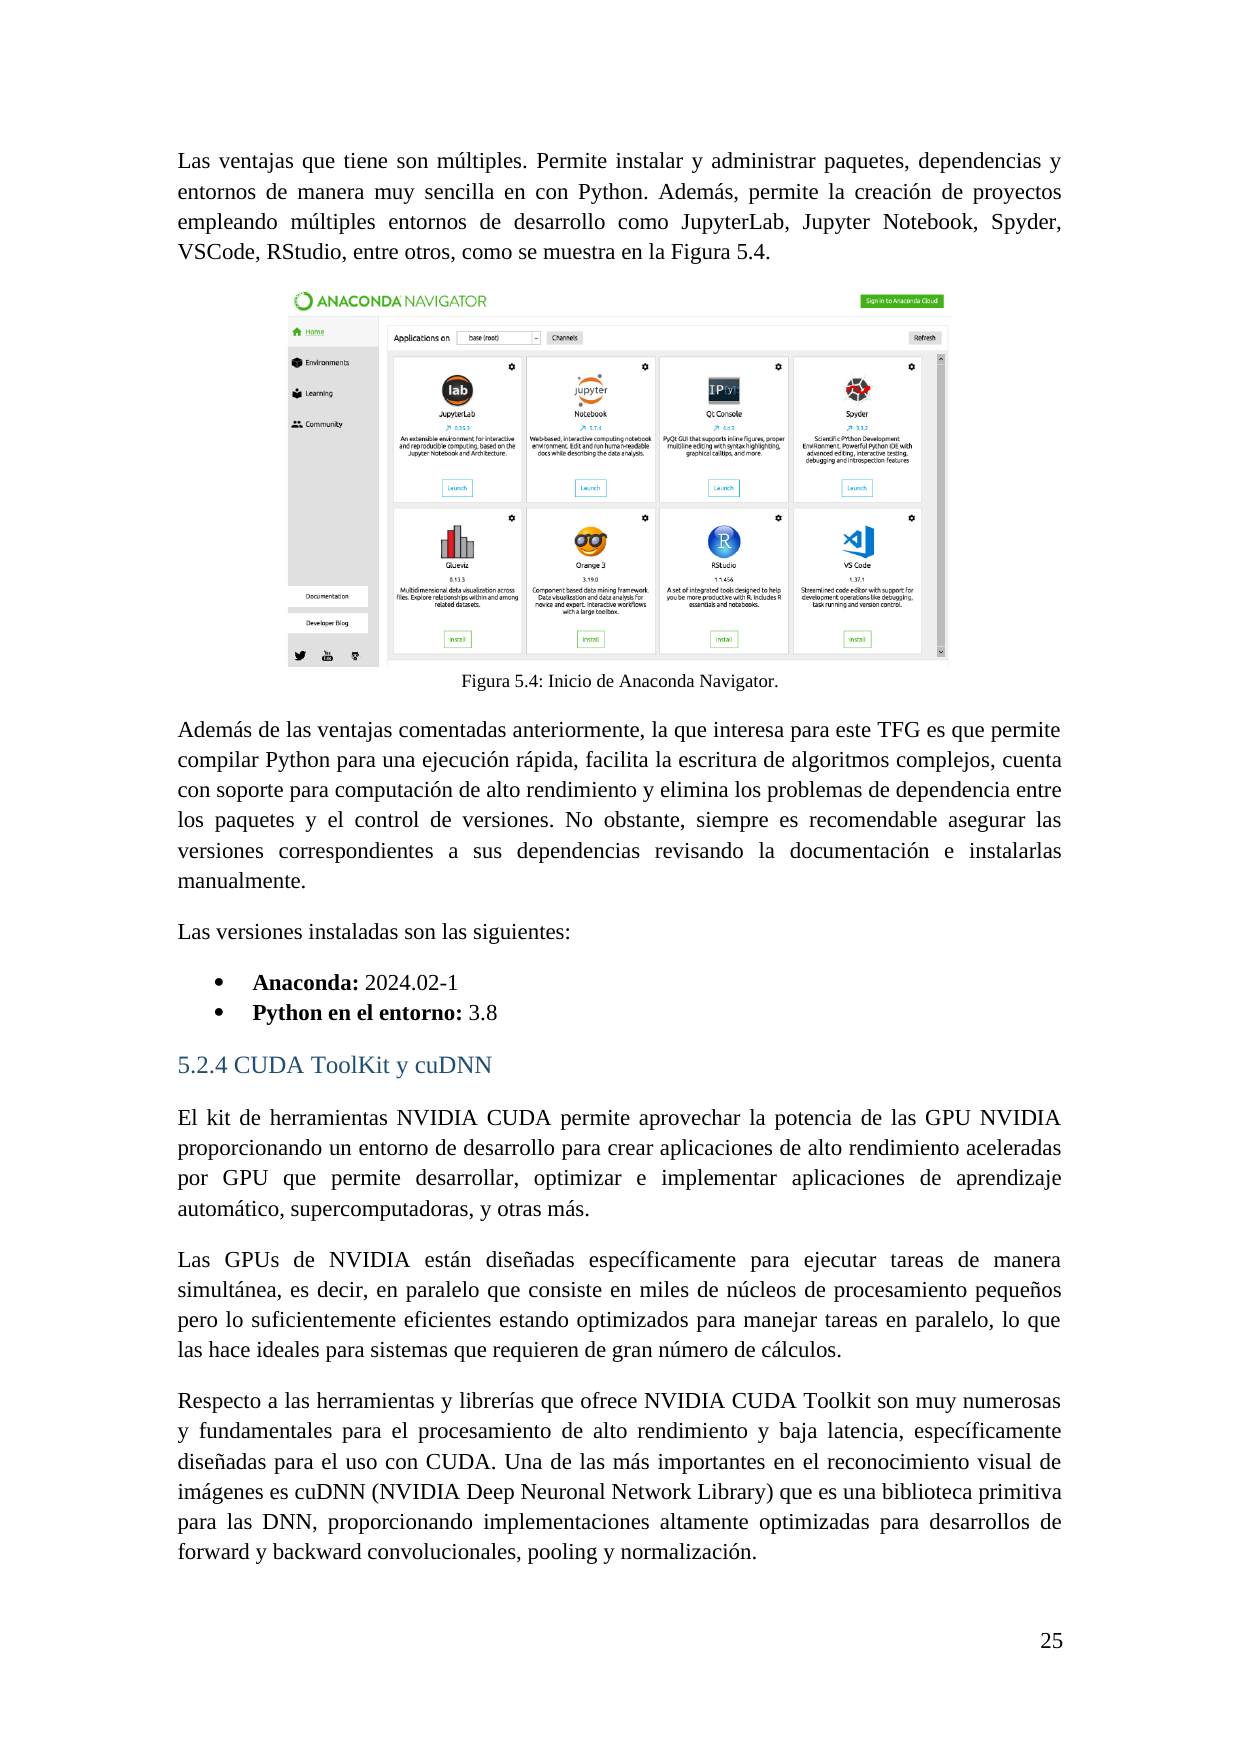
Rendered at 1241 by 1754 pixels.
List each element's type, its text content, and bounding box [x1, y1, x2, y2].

list Anaconda: 2024.02-1 [215, 969, 1063, 995]
text Respecto a las herramientas y librerías que ofrece NVIDIA CUDA Toolkit son muy numerosas y fundamentales para el procesamiento de alto rendimiento y baja latencia, específicamente diseñadas para el uso con CUDA. Una de las más importantes en el reconocimiento visual de imágenes es cuDNN (NVIDIA Deep Neuronal Network Library) que es una biblioteca primitiva para las DNN, proporcionando implementaciones altamente optimizadas para desarrollos de forward y backward convolucionales, pooling y normalización. [177, 1387, 1063, 1565]
subtitle 5.2.4 CUDA ToolKit y cuDNN [177, 1050, 1063, 1079]
list Python en el entorno: 3.8 [215, 999, 1063, 1026]
text Figura 5.4: Inicio de Anaconda Navigator. [177, 670, 1063, 692]
text Las GPUs de NVIDIA están diseñadas específicamente para ejecutar tareas de manera simultánea, es decir, en paralelo que consiste en miles de núcleos de procesamiento pequeños pero lo suficientemente eficientes estando optimizados para manejar tareas en paralelo, lo que las hace ideales para sistemas que requieren de gran número de cálculos. [177, 1246, 1063, 1363]
text El kit de herramientas NVIDIA CUDA permite aprovechar la potencia de las GPU NVIDIA proporcionando un entorno de desarrollo para crear aplicaciones de alto rendimiento aceleradas por GPU que permite desarrollar, optimizar e implementar aplicaciones de aprendizaje automático, supercomputadoras, y otras más. [177, 1104, 1063, 1221]
text Las versiones instaladas son las siguientes: [177, 918, 1063, 944]
text Las ventajas que tiene son múltiples. Permite instalar y administrar paquetes, dependencias y entornos de manera muy sencilla en con Python. Además, permite la creación de proyectos empleando múltiples entornos de desarrollo como JupyterLab, Jupyter Notebook, Spyder, VSCode, RStudio, entre otros, como se muestra en la Figura 5.4. [177, 148, 1063, 264]
text Además de las ventajas comentadas anteriormente, la que interesa para este TFG es que permite compilar Python para una ejecución rápida, facilita la escritura de algoritmos complejos, cuenta con soporte para computación de alto rendimiento y elimina los problemas de dependencia entre los paquetes y el control de versiones. No obstante, siempre es recomendable asegurar las versiones correspondientes a sus dependencias revisando la documentación e instalarlas manualmente. [177, 716, 1063, 893]
picture [287, 289, 953, 667]
